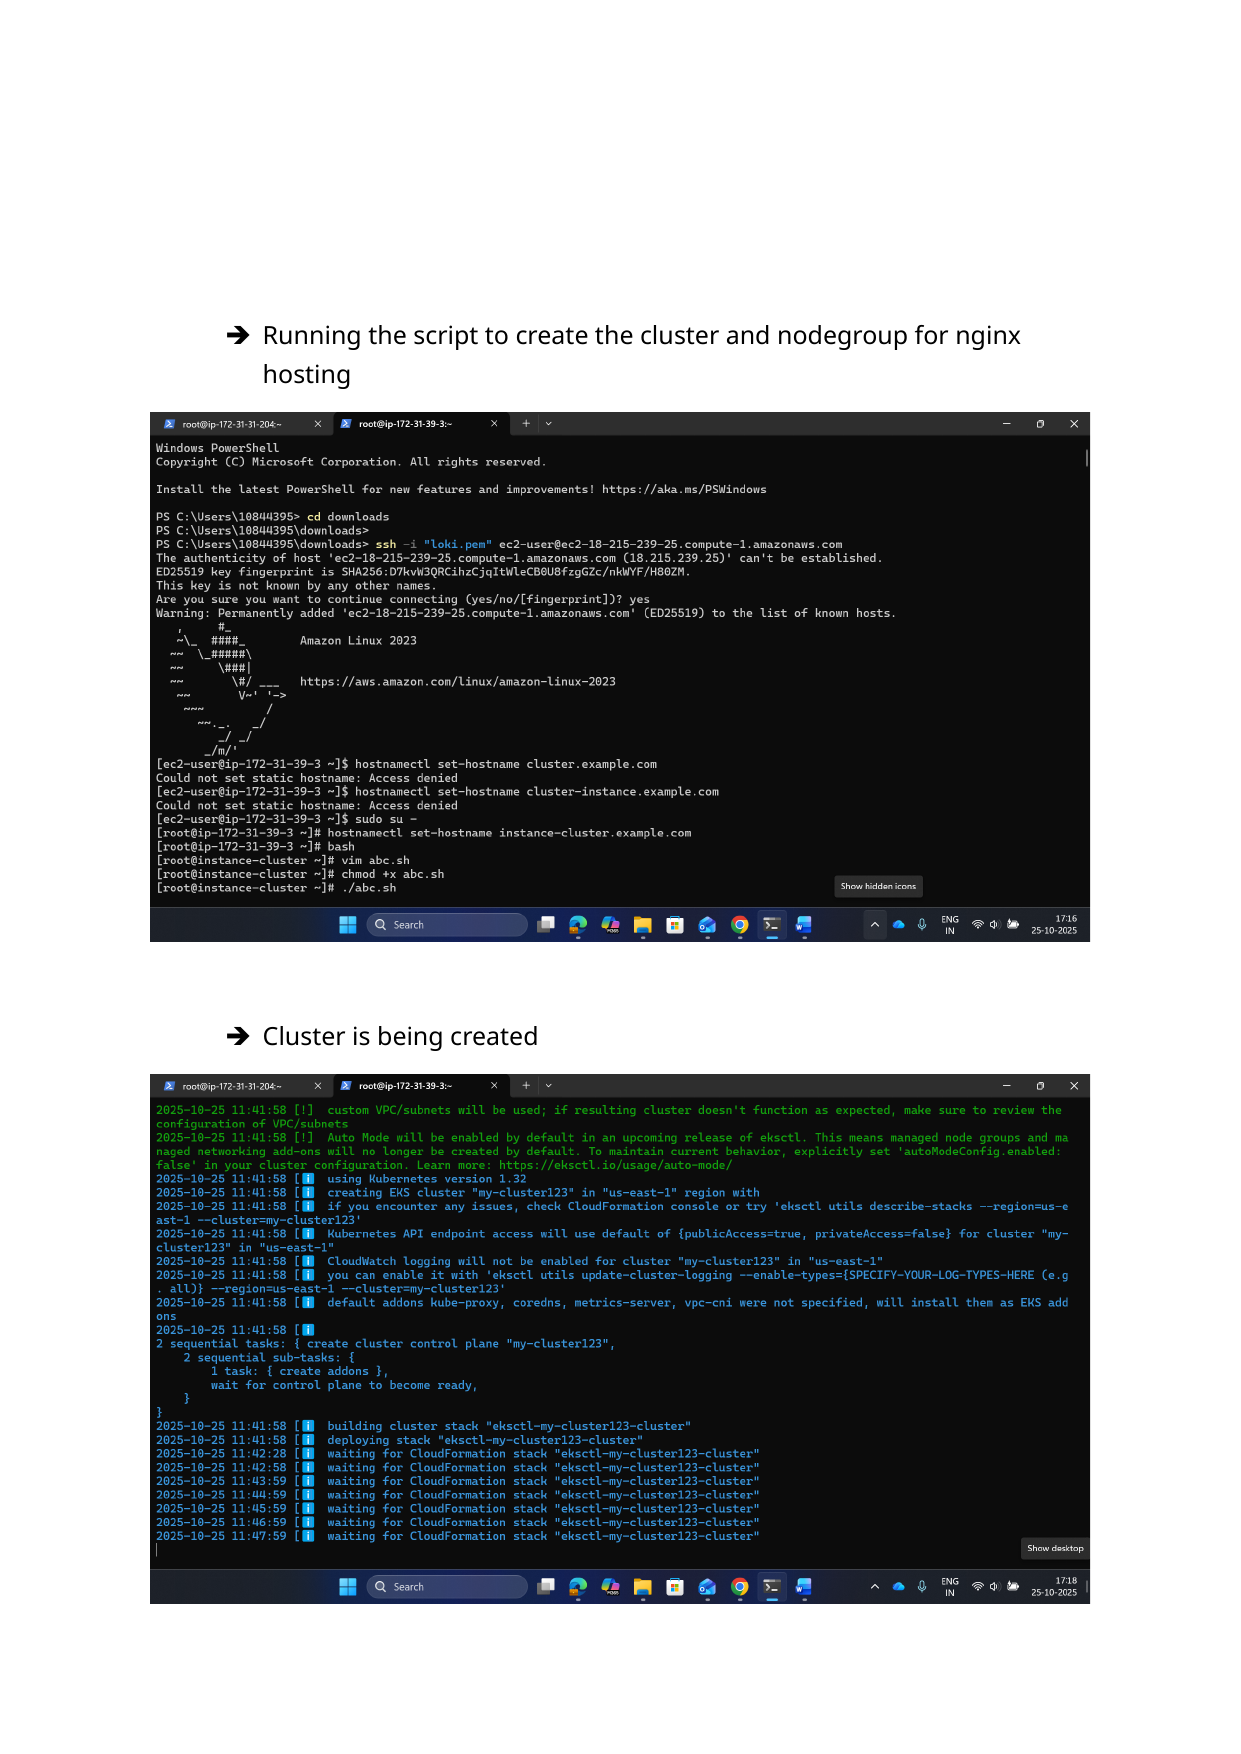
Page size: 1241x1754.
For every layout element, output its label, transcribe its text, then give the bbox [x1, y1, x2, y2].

list Cluster is being created [225, 1019, 1090, 1053]
picture [150, 412, 1091, 942]
list Running the script to create the cluster and nodegroup for nginx hosting [225, 317, 1090, 391]
picture [150, 1074, 1091, 1604]
